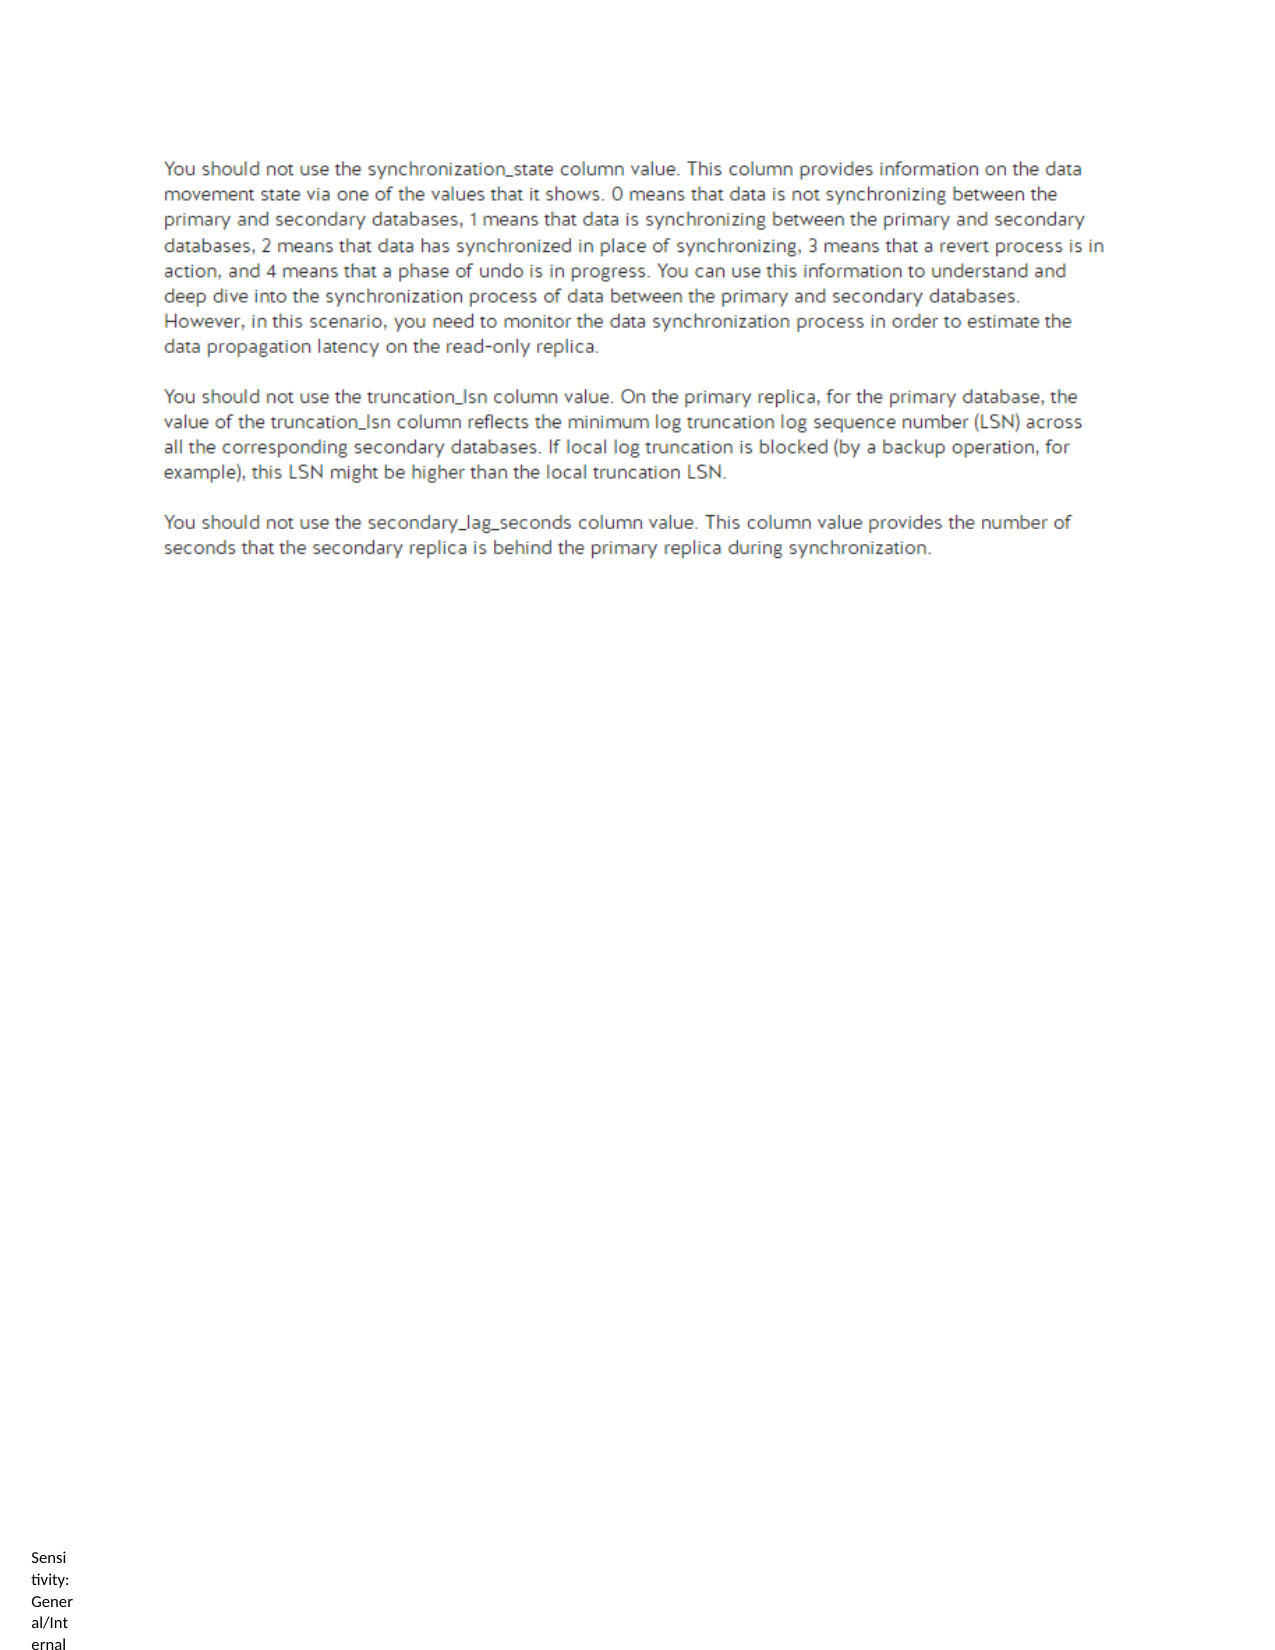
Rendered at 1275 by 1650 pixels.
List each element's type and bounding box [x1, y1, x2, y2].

picture [150, 150, 1125, 571]
